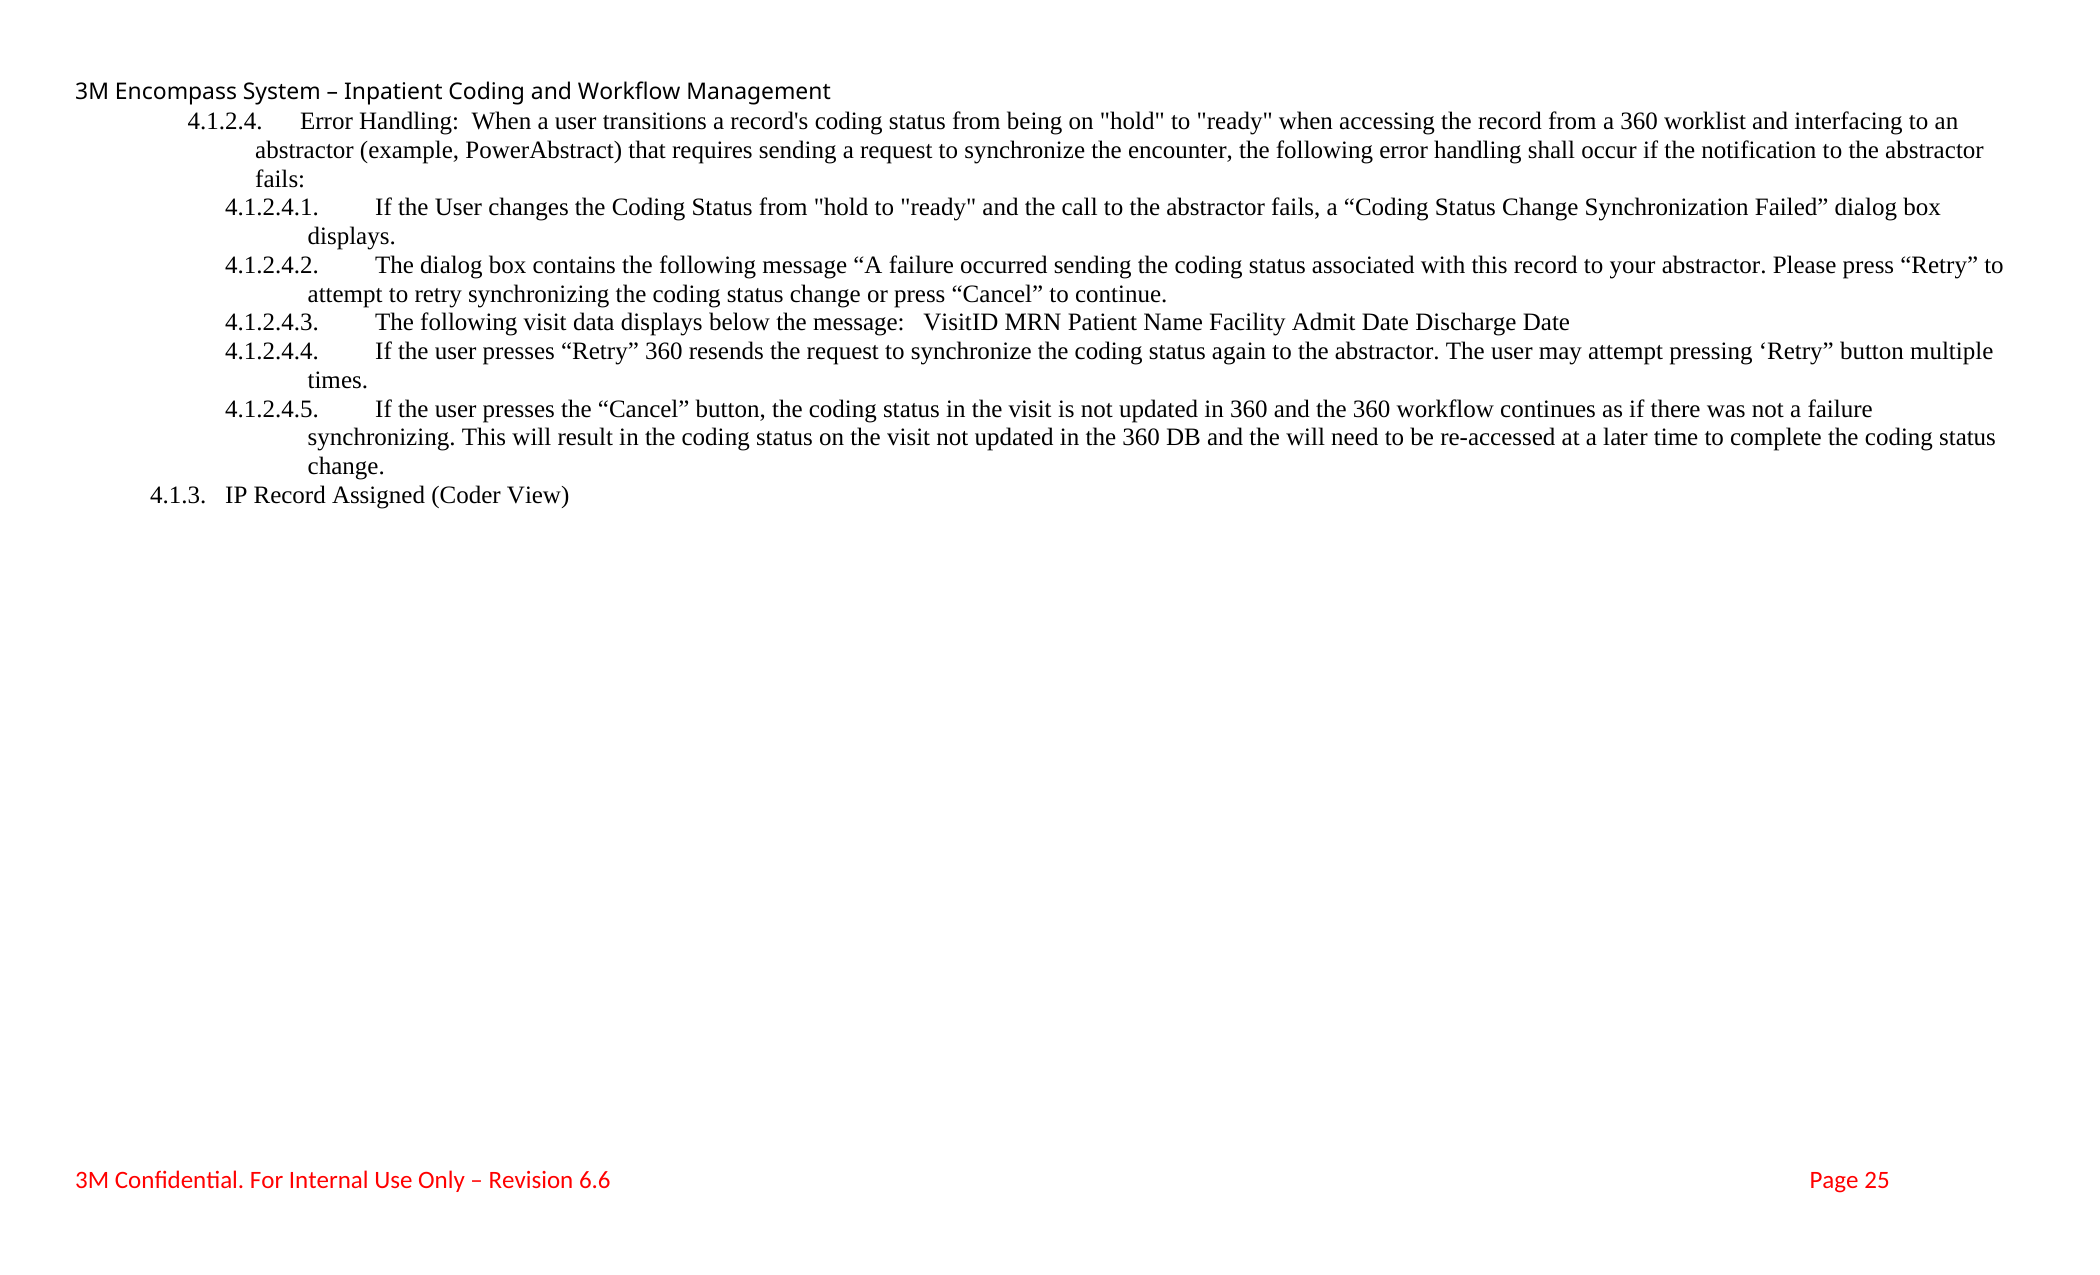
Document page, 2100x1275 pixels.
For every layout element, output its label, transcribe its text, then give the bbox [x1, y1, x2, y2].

list If the User changes the Coding Status from "hold to "ready" and the call to the abstractor fails, a “Coding Status Change Synchronization Failed” dialog box displays. [225, 192, 2025, 250]
list The dialog box contains the following message “A failure occurred sending the coding status associated with this record to your abstractor. Please press “Retry” to attempt to retry synchronizing the coding status change or press “Cancel” to continue. [225, 250, 2025, 307]
list IP Record Assigned (Coder View) [150, 480, 2025, 509]
list The following visit data displays below the message: VisitID MRN Patient Name Facility Admit Date Discharge Date [225, 307, 2025, 336]
list Error Handling: When a user transitions a record's coding status from being on "hold" to "ready" when accessing the record from a 360 worklist and interfacing to an abstractor (example, PowerAbstract) that requires sending a request to synchronize the encounter, the following error handling shall occur if the notification to the abstractor fails: [187, 106, 2025, 192]
list If the user presses the “Cancel” button, the coding status in the visit is not updated in 360 and the 360 workflow continues as if there was not a failure synchronizing. This will result in the coding status on the visit not updated in the 360 DB and the will need to be re-accessed at a later time to complete the coding status change. [225, 394, 2025, 480]
